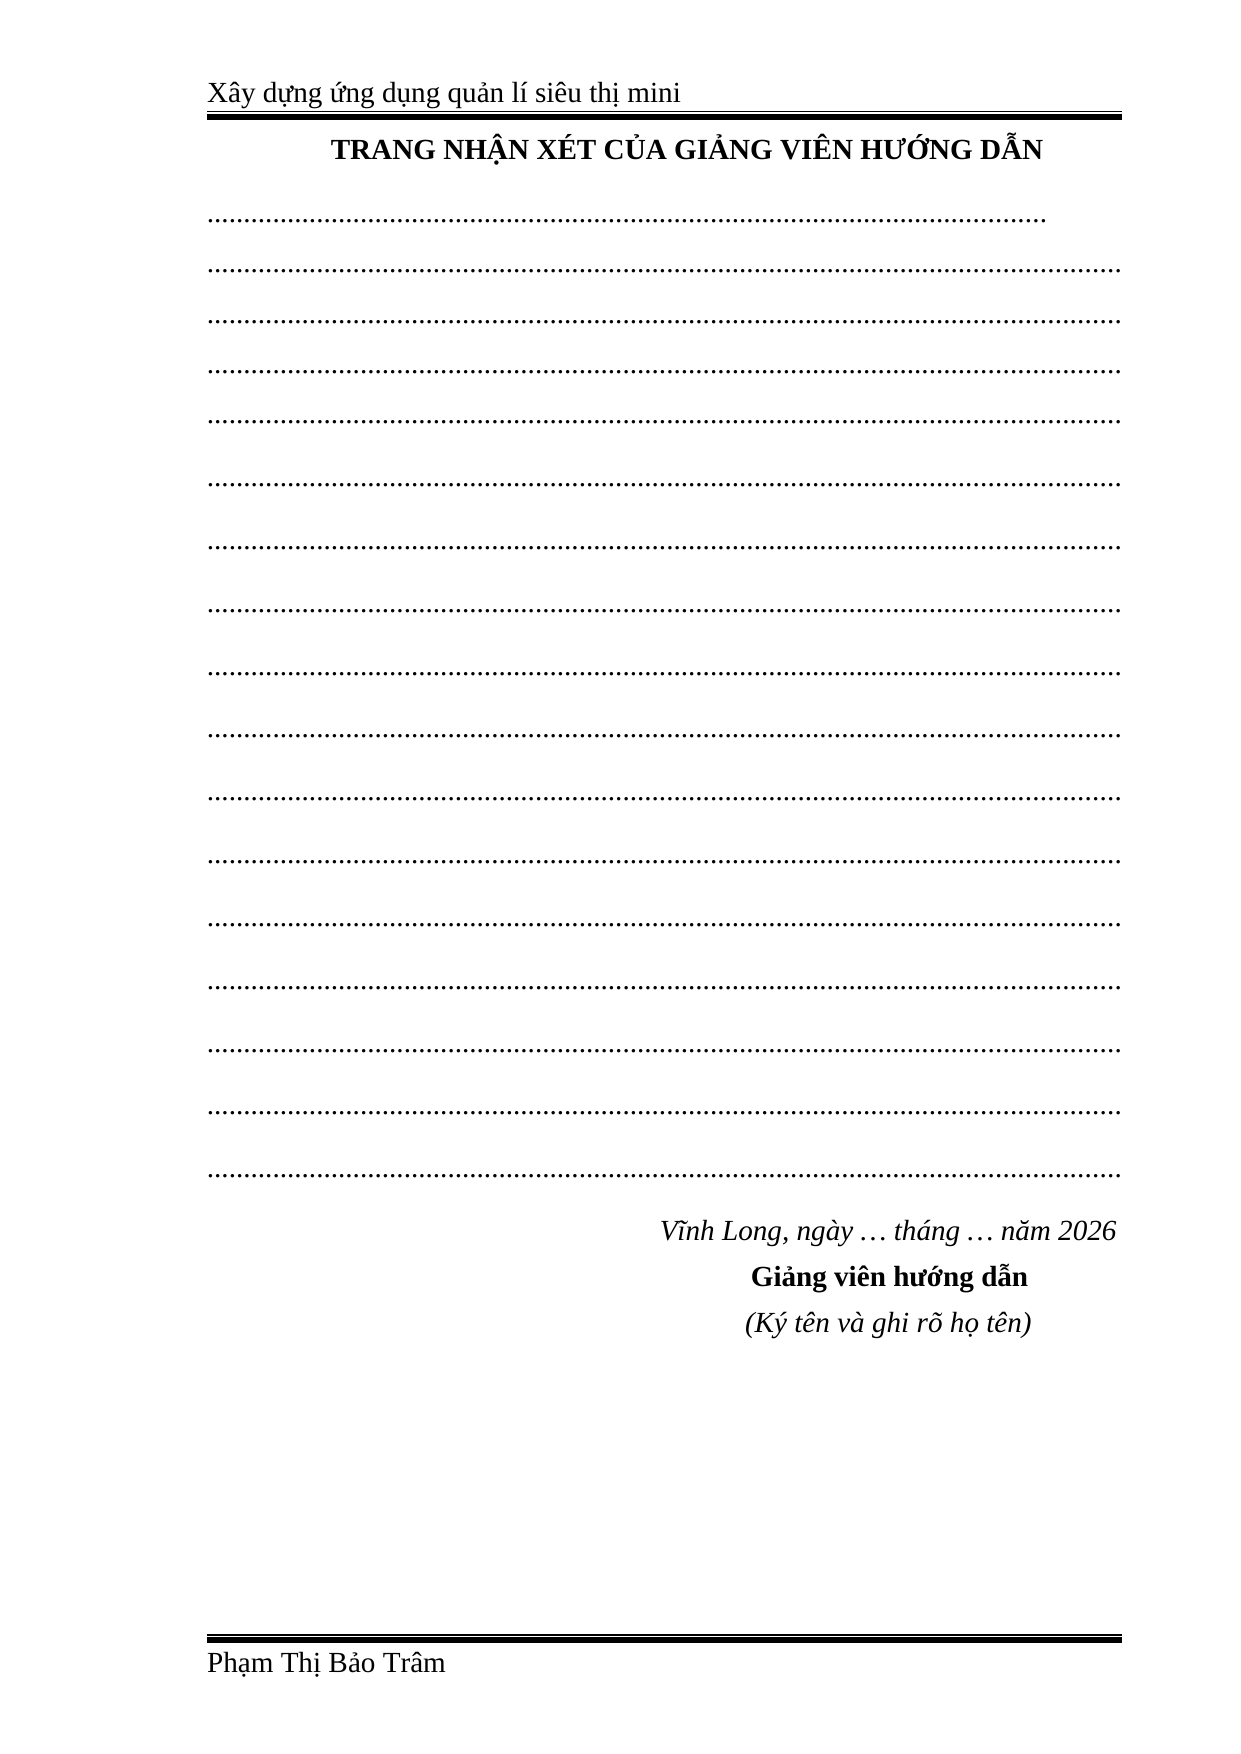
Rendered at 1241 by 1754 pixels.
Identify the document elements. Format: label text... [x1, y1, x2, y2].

text Giảng viên hướng dẫn [207, 1259, 1122, 1293]
text Vĩnh Long, ngày … tháng … năm 2026 [207, 1213, 1122, 1247]
text (Ký tên và ghi rõ họ tên) [207, 1305, 1122, 1339]
list Trang nhận xét của giảng viên hướng dẫn [252, 132, 1122, 166]
